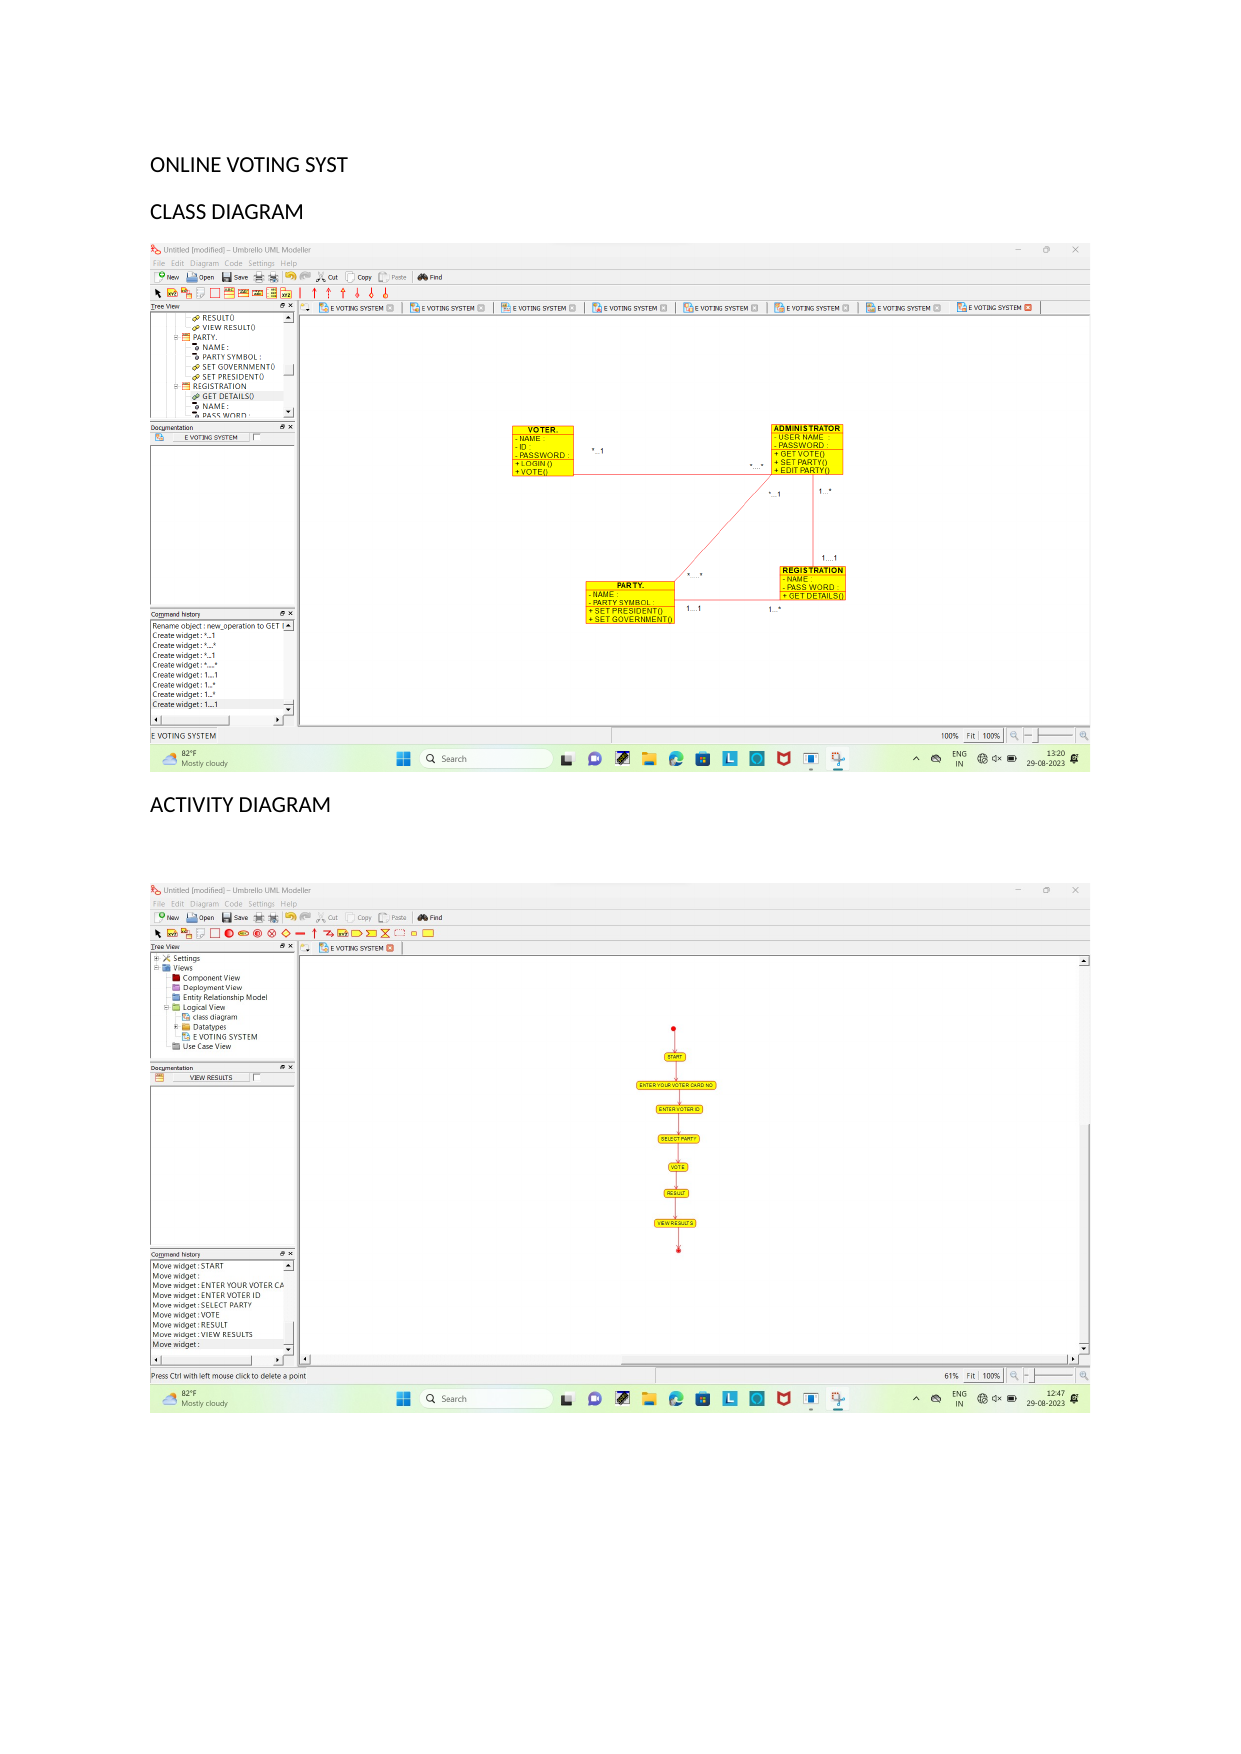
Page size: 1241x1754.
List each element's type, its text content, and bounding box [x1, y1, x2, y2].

text CLASS DIAGRAM [150, 197, 1090, 225]
picture [150, 243, 1091, 772]
picture [150, 883, 1091, 1413]
text ACTIVITY DIAGRAM [150, 790, 1090, 818]
text ONLINE VOTING SYST [150, 150, 1090, 178]
